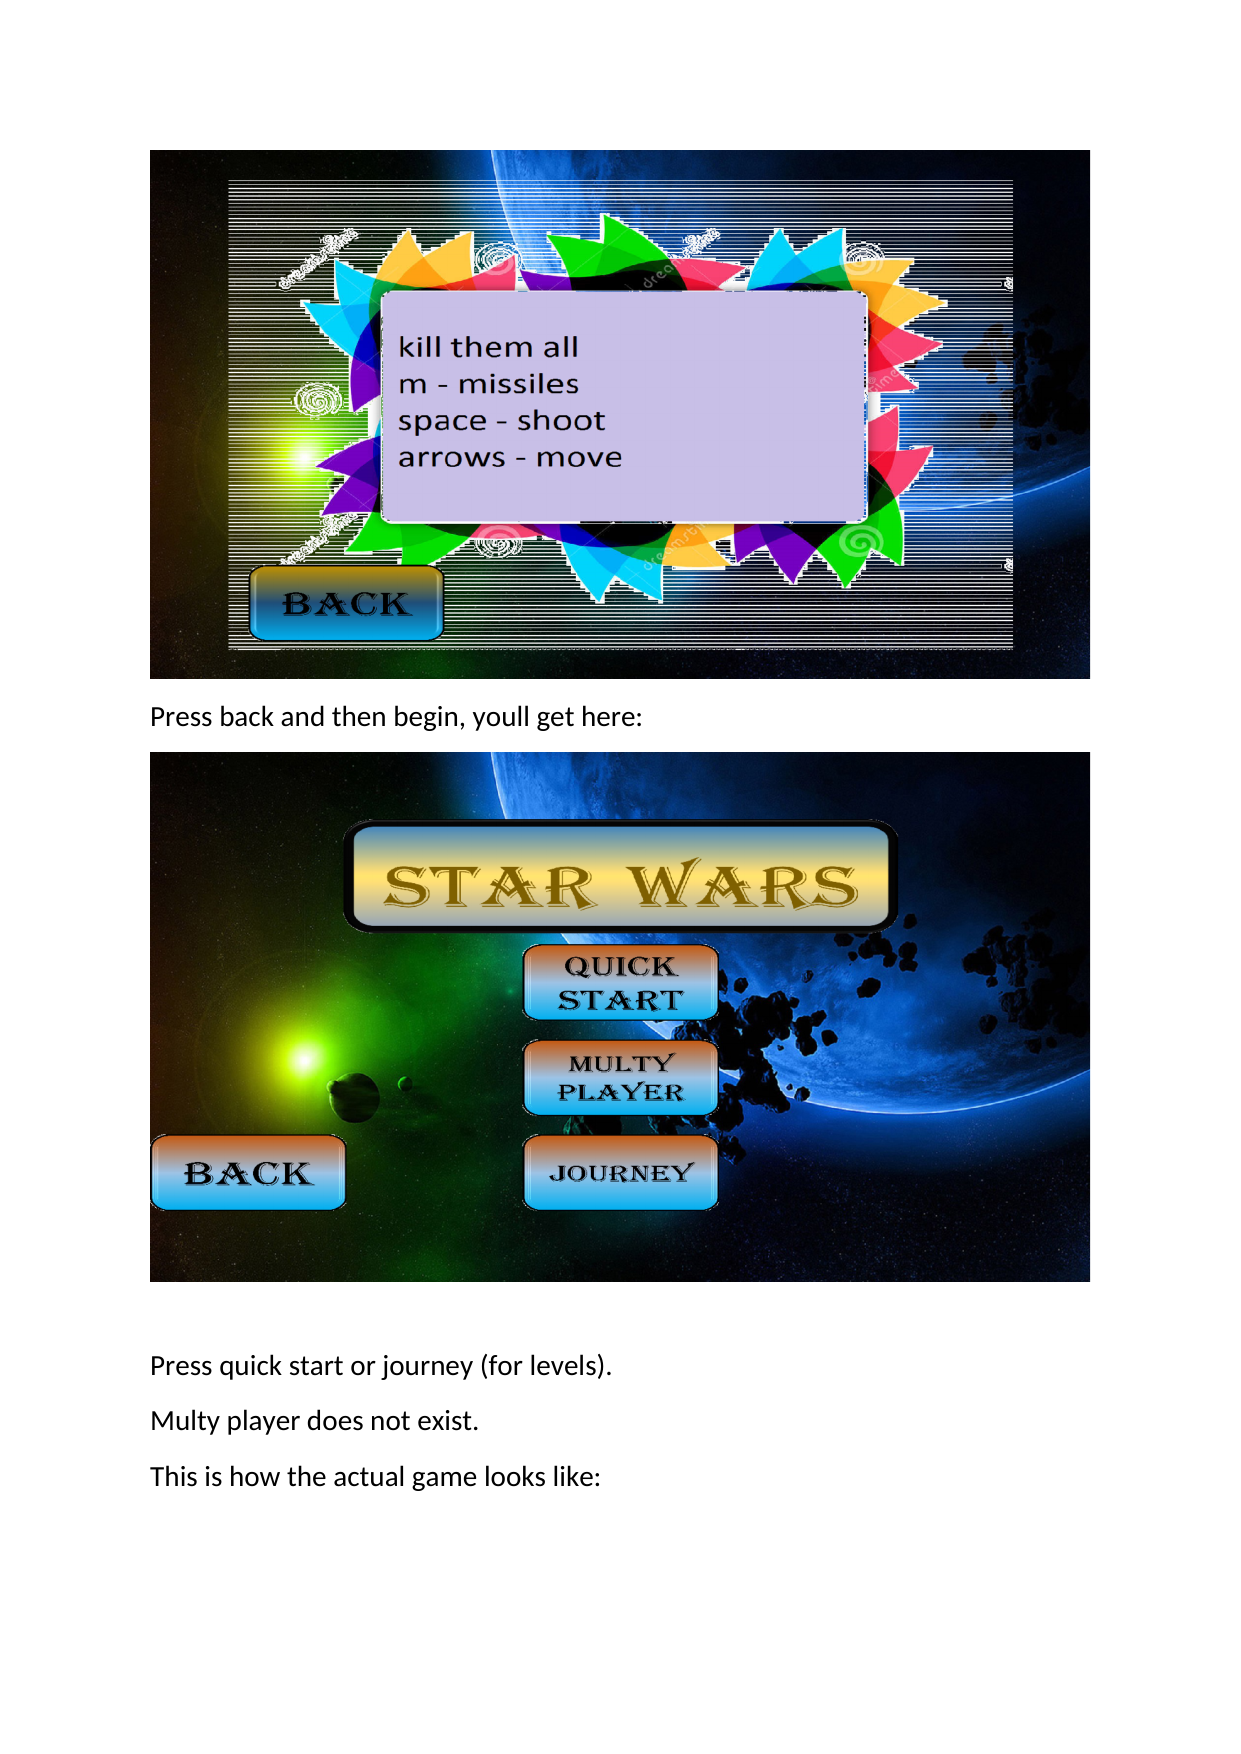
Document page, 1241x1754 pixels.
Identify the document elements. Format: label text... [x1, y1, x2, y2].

picture [150, 150, 1091, 679]
text Press back and then begin, youll get here: [150, 698, 1090, 733]
text This is how the actual game looks like: [150, 1458, 1090, 1493]
picture [150, 752, 1091, 1282]
text Press quick start or journey (for levels). [150, 1347, 1090, 1383]
text Multy player does not exist. [150, 1402, 1090, 1438]
